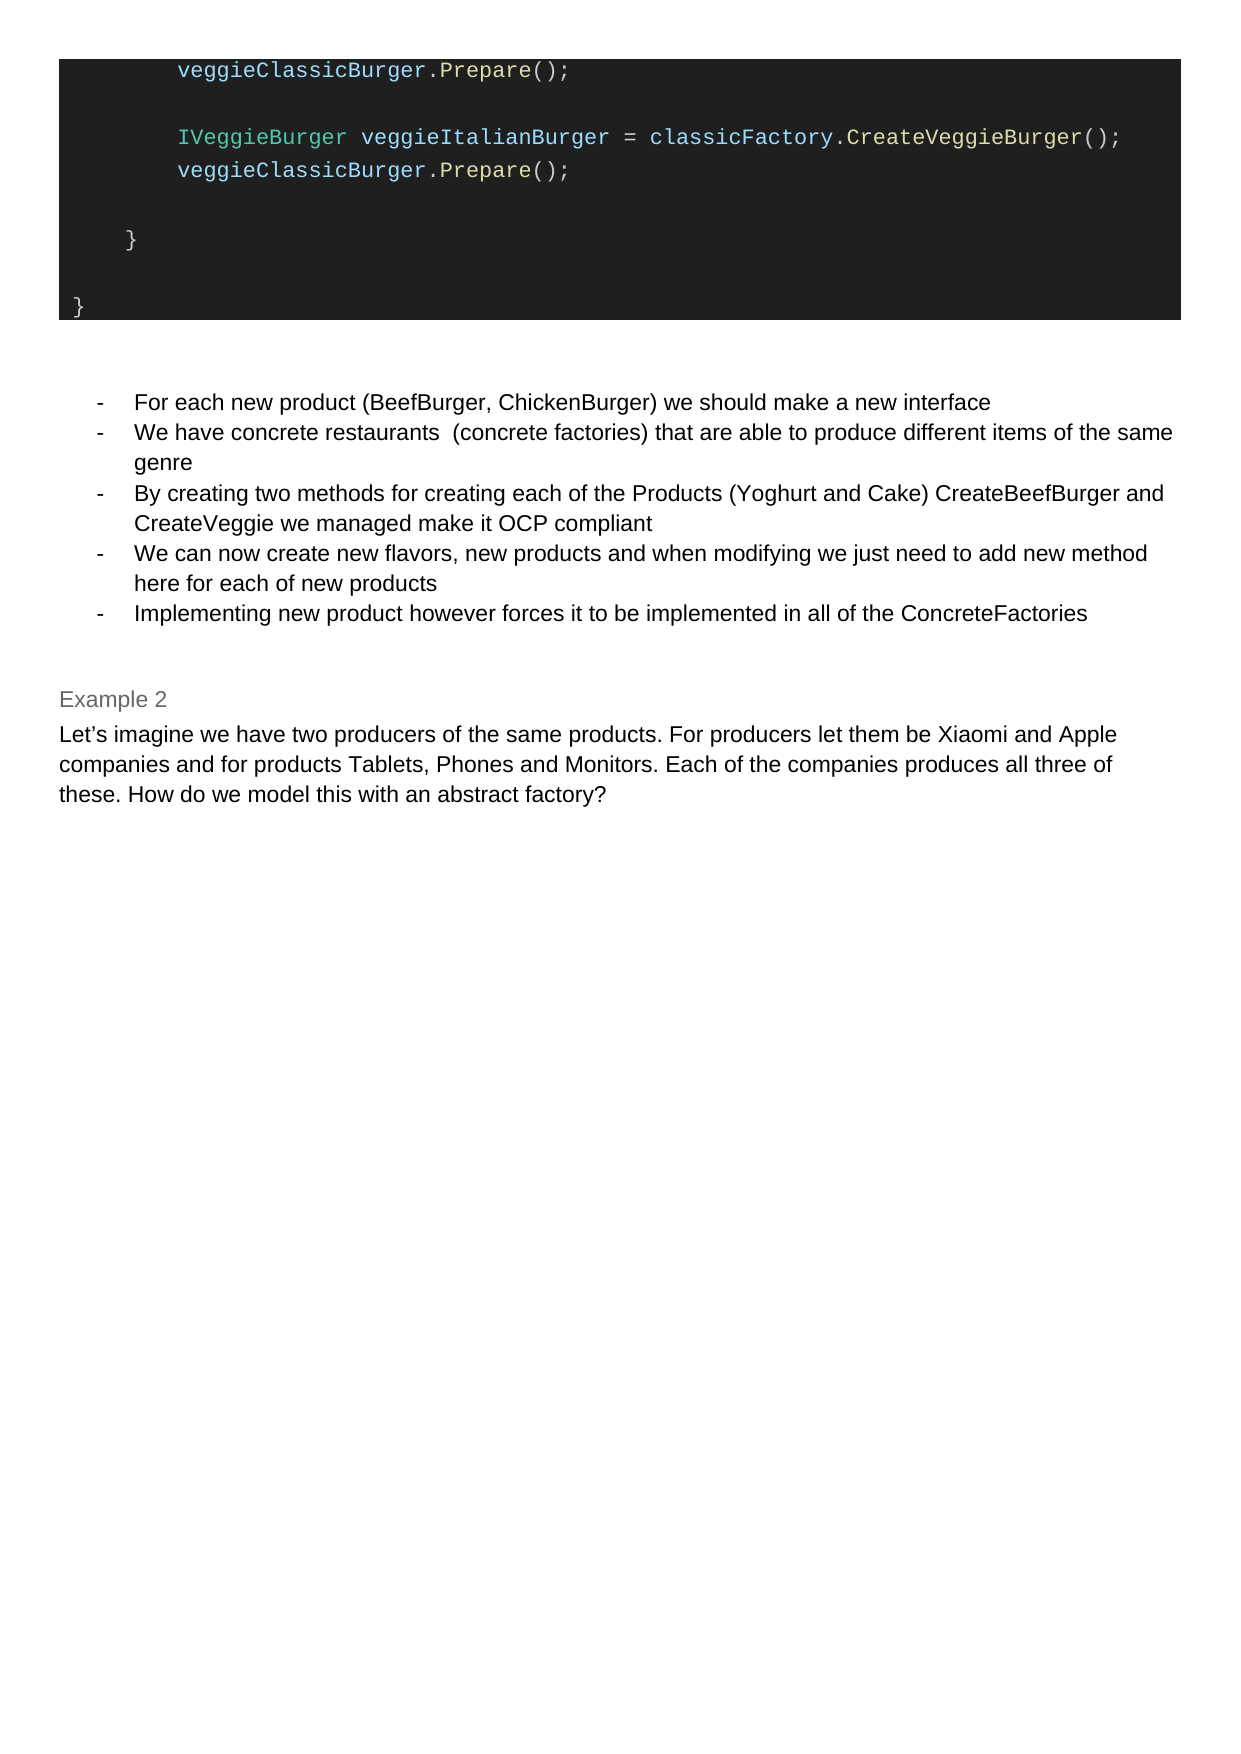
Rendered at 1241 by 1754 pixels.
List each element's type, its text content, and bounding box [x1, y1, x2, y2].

subtitle Example 2 [59, 686, 1181, 712]
list For each new product (BeefBurger, ChickenBurger) we should make a new interface [96, 389, 1181, 415]
text veggieClassicBurger.Prepare(); [59, 59, 1181, 84]
list By creating two methods for creating each of the Products (Yoghurt and Cake) CreateBeefBurger and CreateVeggie we managed make it OCP compliant [96, 479, 1181, 536]
text } [59, 228, 1181, 253]
list We have concrete restaurants (concrete factories) that are able to produce different items of the same genre [96, 419, 1181, 476]
list Implementing new product however forces it to be implemented in all of the ConcreteFactories [96, 600, 1181, 627]
text Let’s imagine we have two producers of the same products. For producers let them be Xiaomi and Apple companies and for products Tablets, Phones and Monitors. Each of the companies produces all three of these. How do we model this with an abstract factory? [59, 721, 1181, 807]
text IVeggieBurger veggieItalianBurger = classicFactory.CreateVeggieBurger(); [59, 126, 1181, 151]
text veggieClassicBurger.Prepare(); [59, 159, 1181, 184]
list We can now create new flavors, new products and when modifying we just need to add new method here for each of new products [96, 540, 1181, 597]
text } [59, 295, 1181, 320]
